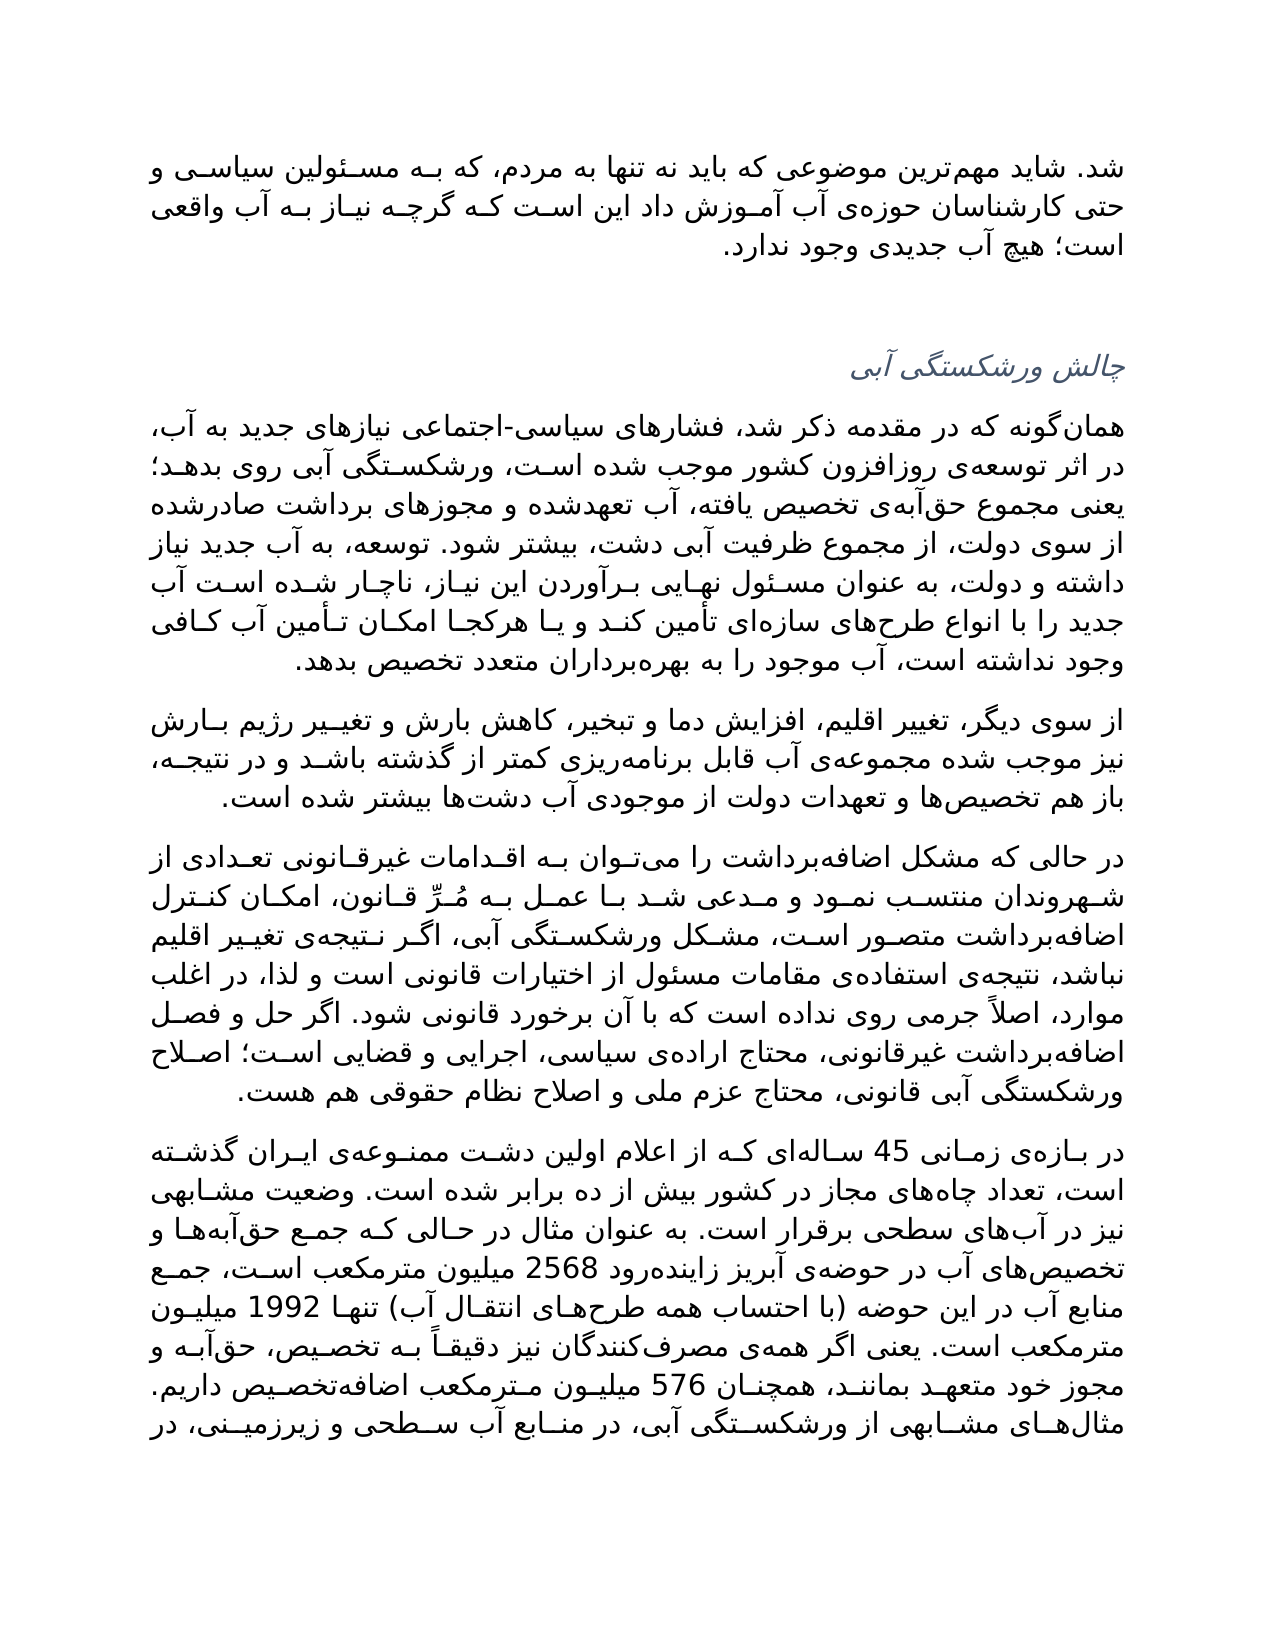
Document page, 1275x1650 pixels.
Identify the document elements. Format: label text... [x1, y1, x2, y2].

subtitle چالش ورشکستگی آبی [150, 349, 1125, 383]
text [150, 1134, 1125, 1441]
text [150, 150, 1125, 262]
text همان‌گونه که در مقدمه ذکر شد، فشارهای سیاسی-اجتماعی نیازهای جدید به آب، در اثر توسعه‌ی روزافزون کشور موجب شده است، ورشکستگی آبی روی بدهد؛ یعنی مجموع حق‌آبه‌ی تخصیص یافته، آب تعهدشده و مجوزهای برداشت صادرشده از سوی دولت، از مجموع ظرفیت آبی دشت، بیشتر شود. توسعه، به آب جدید نیاز داشته و دولت، به عنوان مسئول نهایی برآوردن این نیاز، ناچار شده است آب جدید را با انواع طرح‌های سازه‌ای تأمین کند و یا هرکجا امکان تأمین آب کافی وجود نداشته است، آب موجود را به بهره‌برداران متعدد تخصیص بدهد. [150, 409, 1125, 677]
text در حالی که مشکل اضافه‌برداشت را می‌توان به اقدامات غیرقانونی تعدادی از شهروندان منتسب نمود و مدعی شد با عمل به مُرِّ قانون، امکان کنترل اضافه‌برداشت متصور است، مشکل ورشکستگی آبی، اگر نتیجه‌ی تغییر اقلیم نباشد، نتیجه‌ی استفاده‌ی مقامات مسئول از اختیارات قانونی است و لذا، در اغلب موارد، اصلاً جرمی روی نداده است که با آن برخورد قانونی شود. اگر حل و فصل اضافه‌برداشت غیرقانونی، محتاج اراده‌ی سیاسی، اجرایی و قضایی است؛ اصلاح ورشکستگی آبی قانونی، محتاج عزم ملی و اصلاح نظام حقوقی هم هست. [150, 841, 1125, 1108]
text از سوی دیگر، تغییر اقلیم، افزایش دما و تبخیر، کاهش بارش و تغییر رژیم بارش نیز موجب شده مجموعه‌ی آب قابل برنامه‌ریزی کمتر از گذشته باشد و در نتیجه، باز هم تخصیص‌ها و تعهدات دولت از موجودی آب دشت‌ها بیشتر شده است. [150, 703, 1125, 815]
